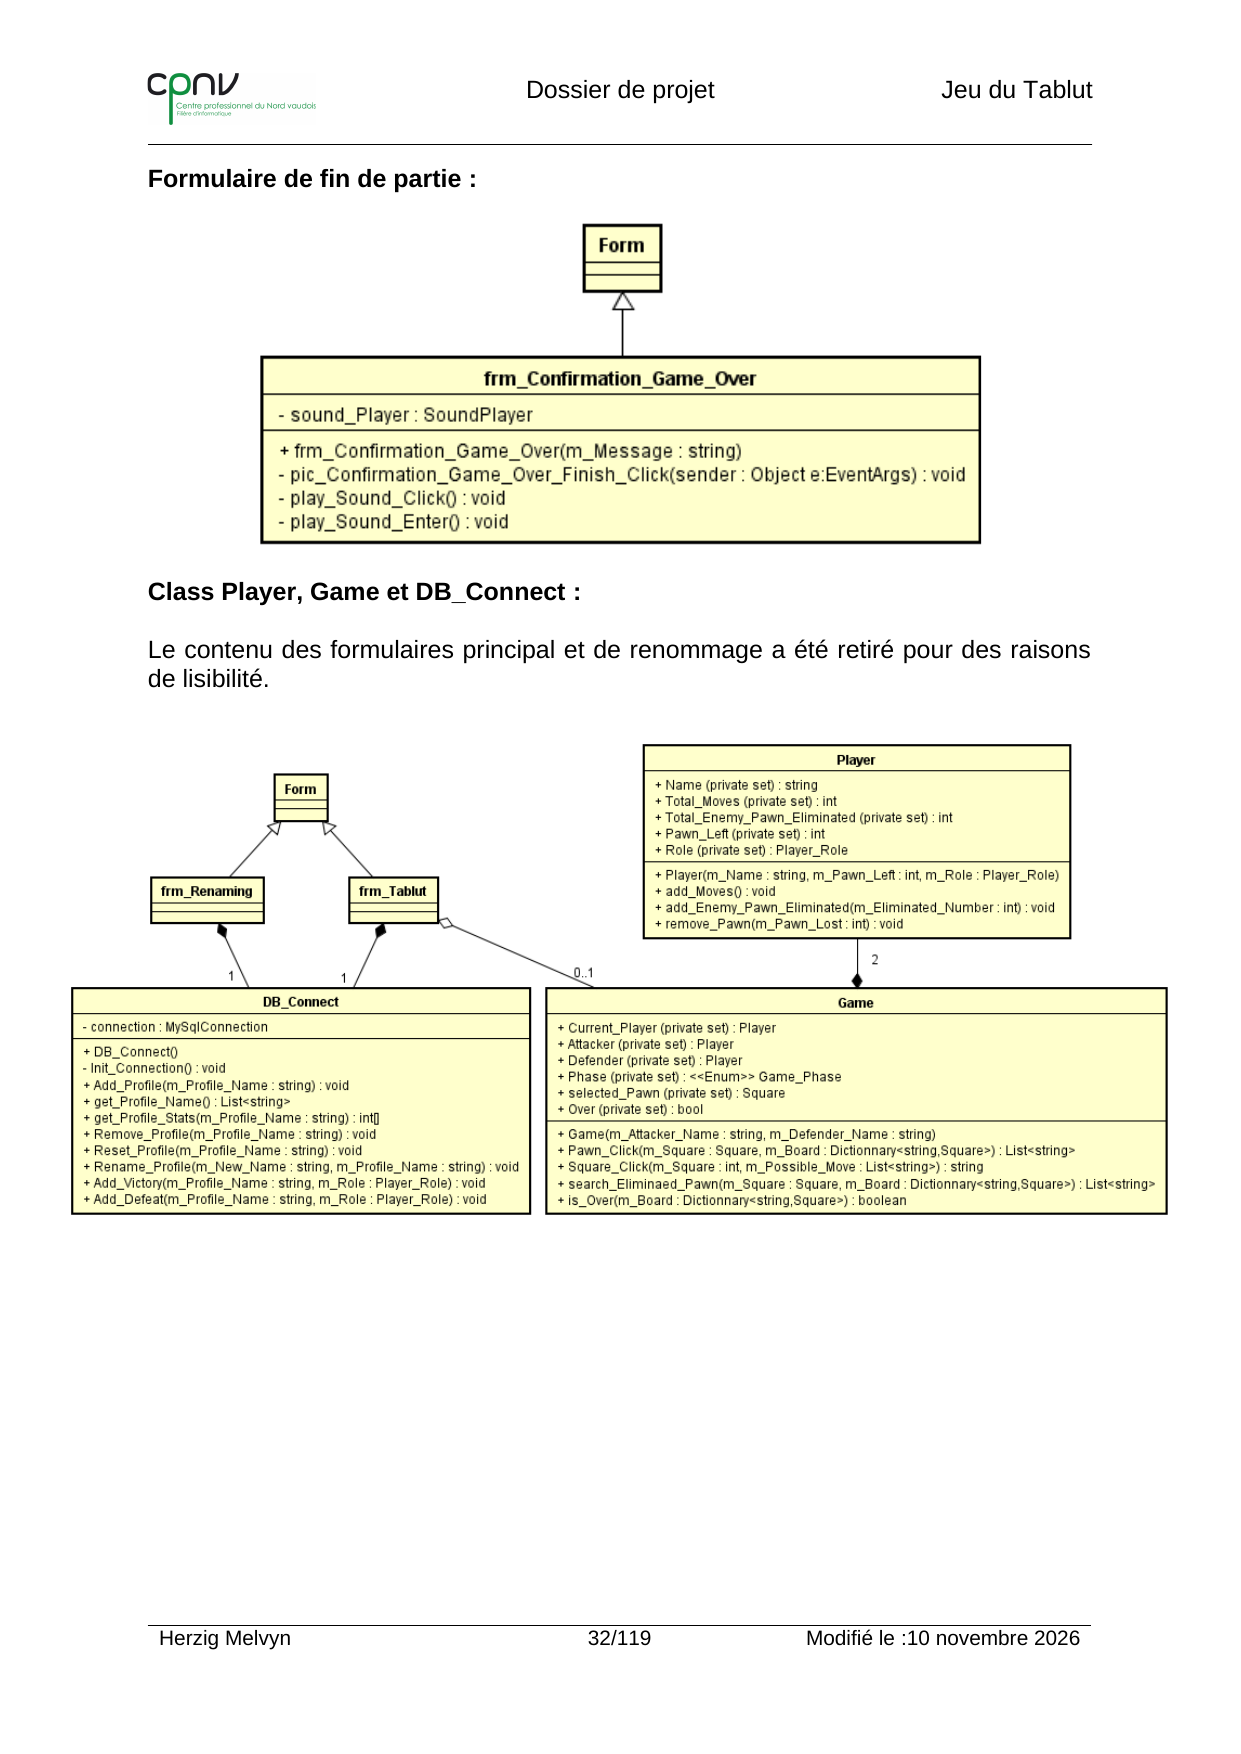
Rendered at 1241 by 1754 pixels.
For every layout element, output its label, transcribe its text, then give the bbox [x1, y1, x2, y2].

text Le contenu des formulaires principal et de renommage a été retiré pour des raisons de lisibilité. [148, 635, 1092, 692]
text Formulaire de fin de partie : [148, 164, 1092, 193]
picture [147, 73, 316, 125]
text Class Player, Game et DB_Connect : [148, 577, 1092, 606]
picture [69, 742, 1171, 1217]
picture [259, 222, 982, 549]
